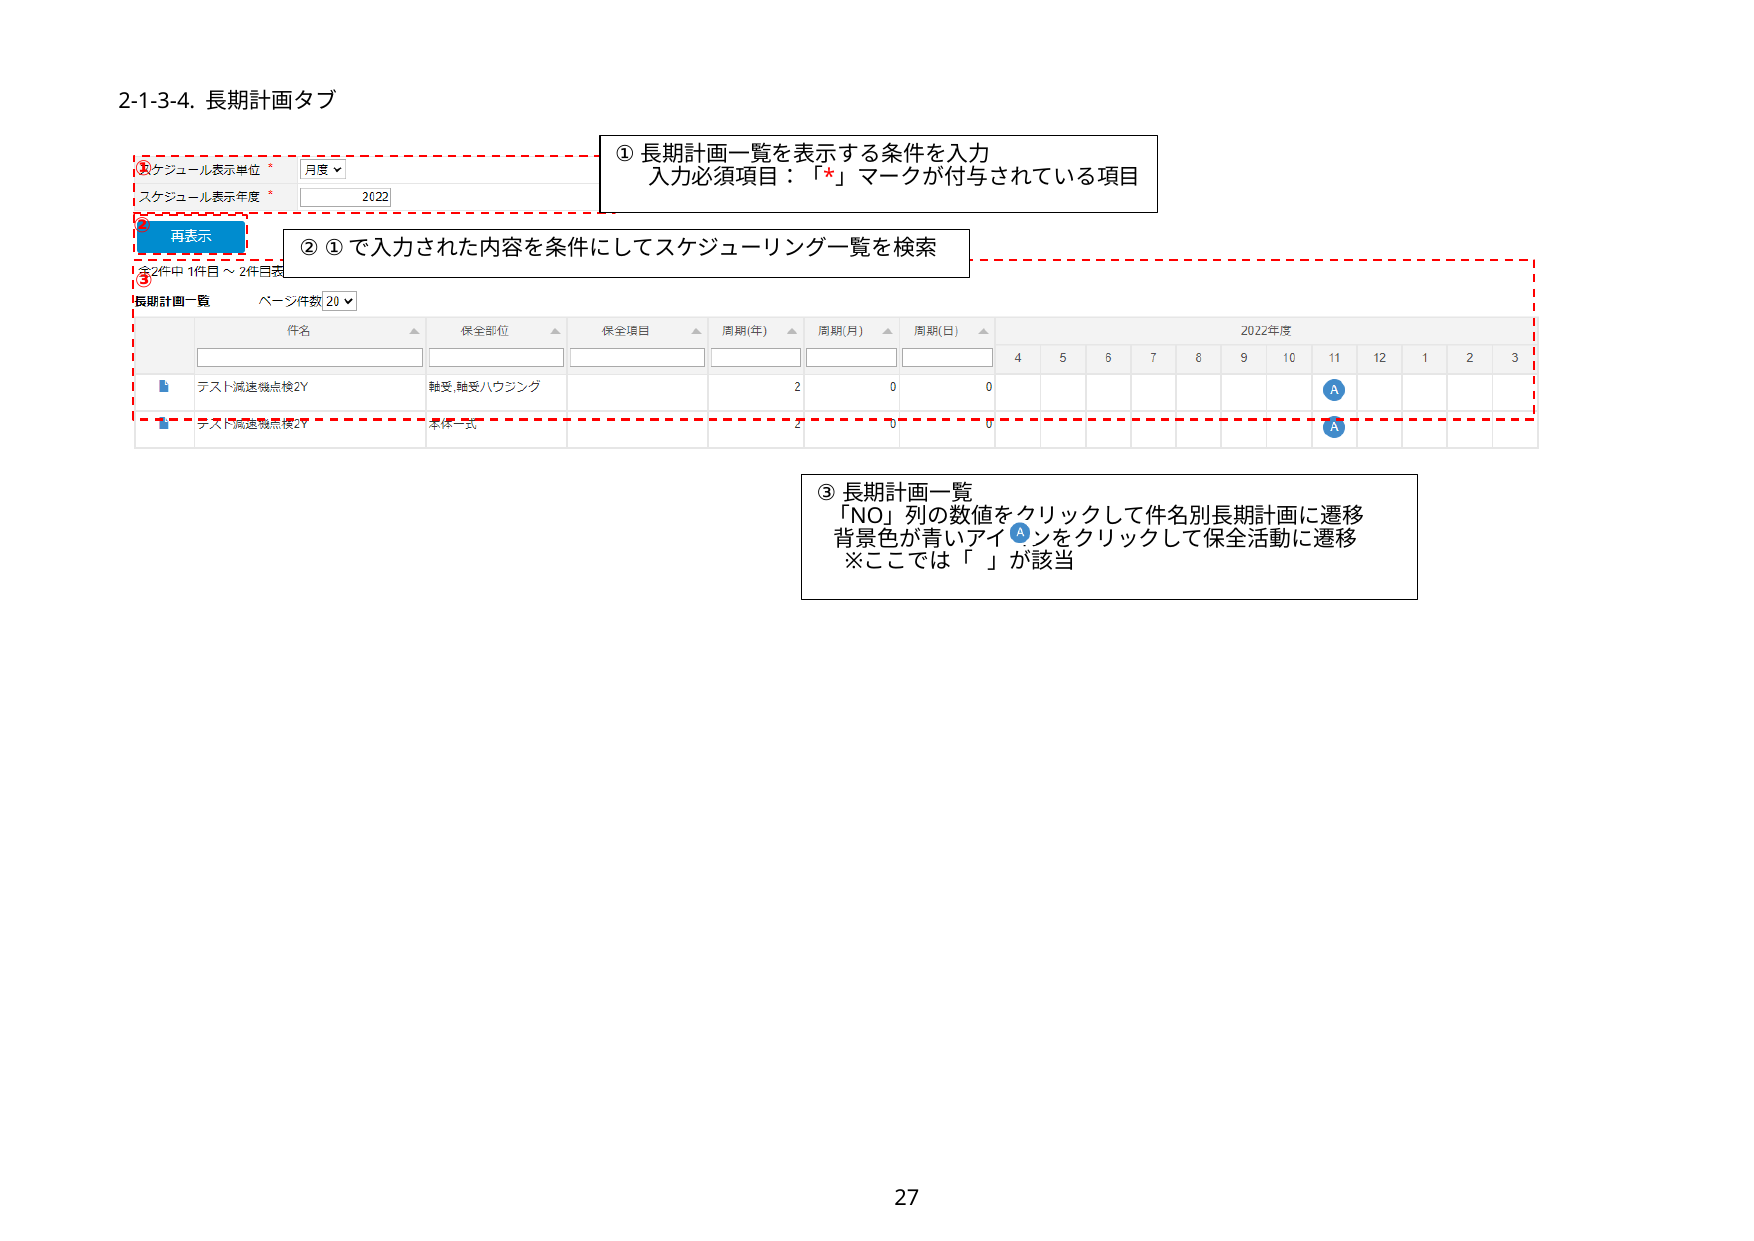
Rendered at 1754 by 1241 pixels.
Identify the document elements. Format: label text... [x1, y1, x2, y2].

picture [1004, 520, 1036, 545]
subtitle 長期計画タブ [118, 69, 1695, 128]
picture [129, 150, 1558, 454]
